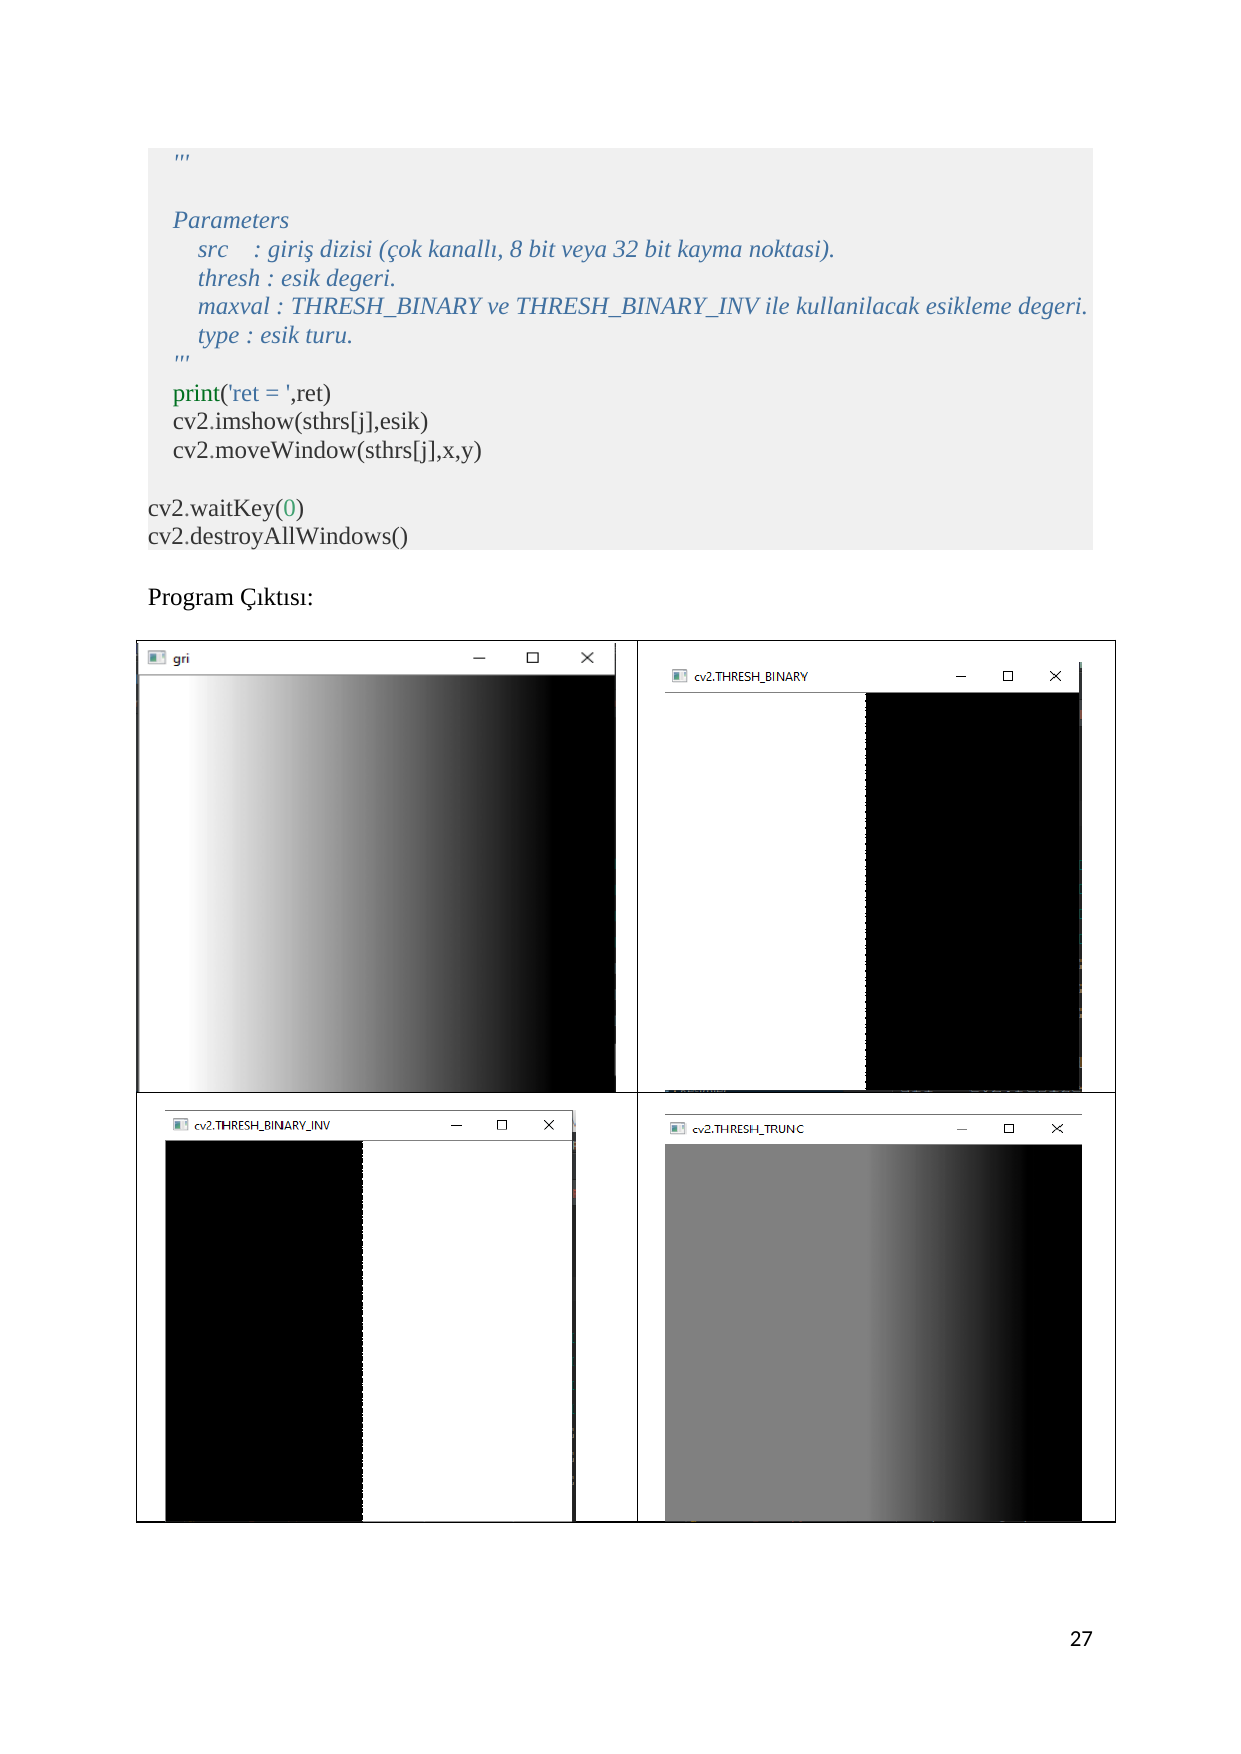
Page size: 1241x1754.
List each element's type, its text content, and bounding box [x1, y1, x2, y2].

text src : giriş dizisi (çok kanallı, 8 bit veya 32 bit kayma noktasi). [148, 234, 1093, 263]
text Parameters [148, 205, 1093, 234]
picture [136, 643, 616, 1092]
table_cell [137, 1093, 637, 1521]
text cv2.imshow(sthrs[j],esik) [148, 406, 1093, 435]
picture [665, 1114, 1082, 1522]
text cv2.moveWindow(sthrs[j],x,y) [148, 435, 1093, 464]
text cv2.destroyAllWindows() [148, 521, 1093, 550]
picture [665, 662, 1082, 1092]
picture [165, 1110, 576, 1522]
text ''' [148, 148, 1093, 176]
table_header [137, 641, 637, 1092]
text ''' [148, 349, 1093, 378]
text Program Çıktısı: [148, 579, 1093, 610]
text type : esik turu. [148, 320, 1093, 349]
text maxval : THRESH_BINARY ve THRESH_BINARY_INV ile kullanilacak esikleme degeri. [148, 291, 1093, 320]
table_cell [638, 1093, 1115, 1521]
text cv2.waitKey(0) [148, 493, 1093, 521]
text thresh : esik degeri. [148, 263, 1093, 291]
text print('ret = ',ret) [148, 378, 1093, 406]
table_header [638, 641, 1115, 1092]
